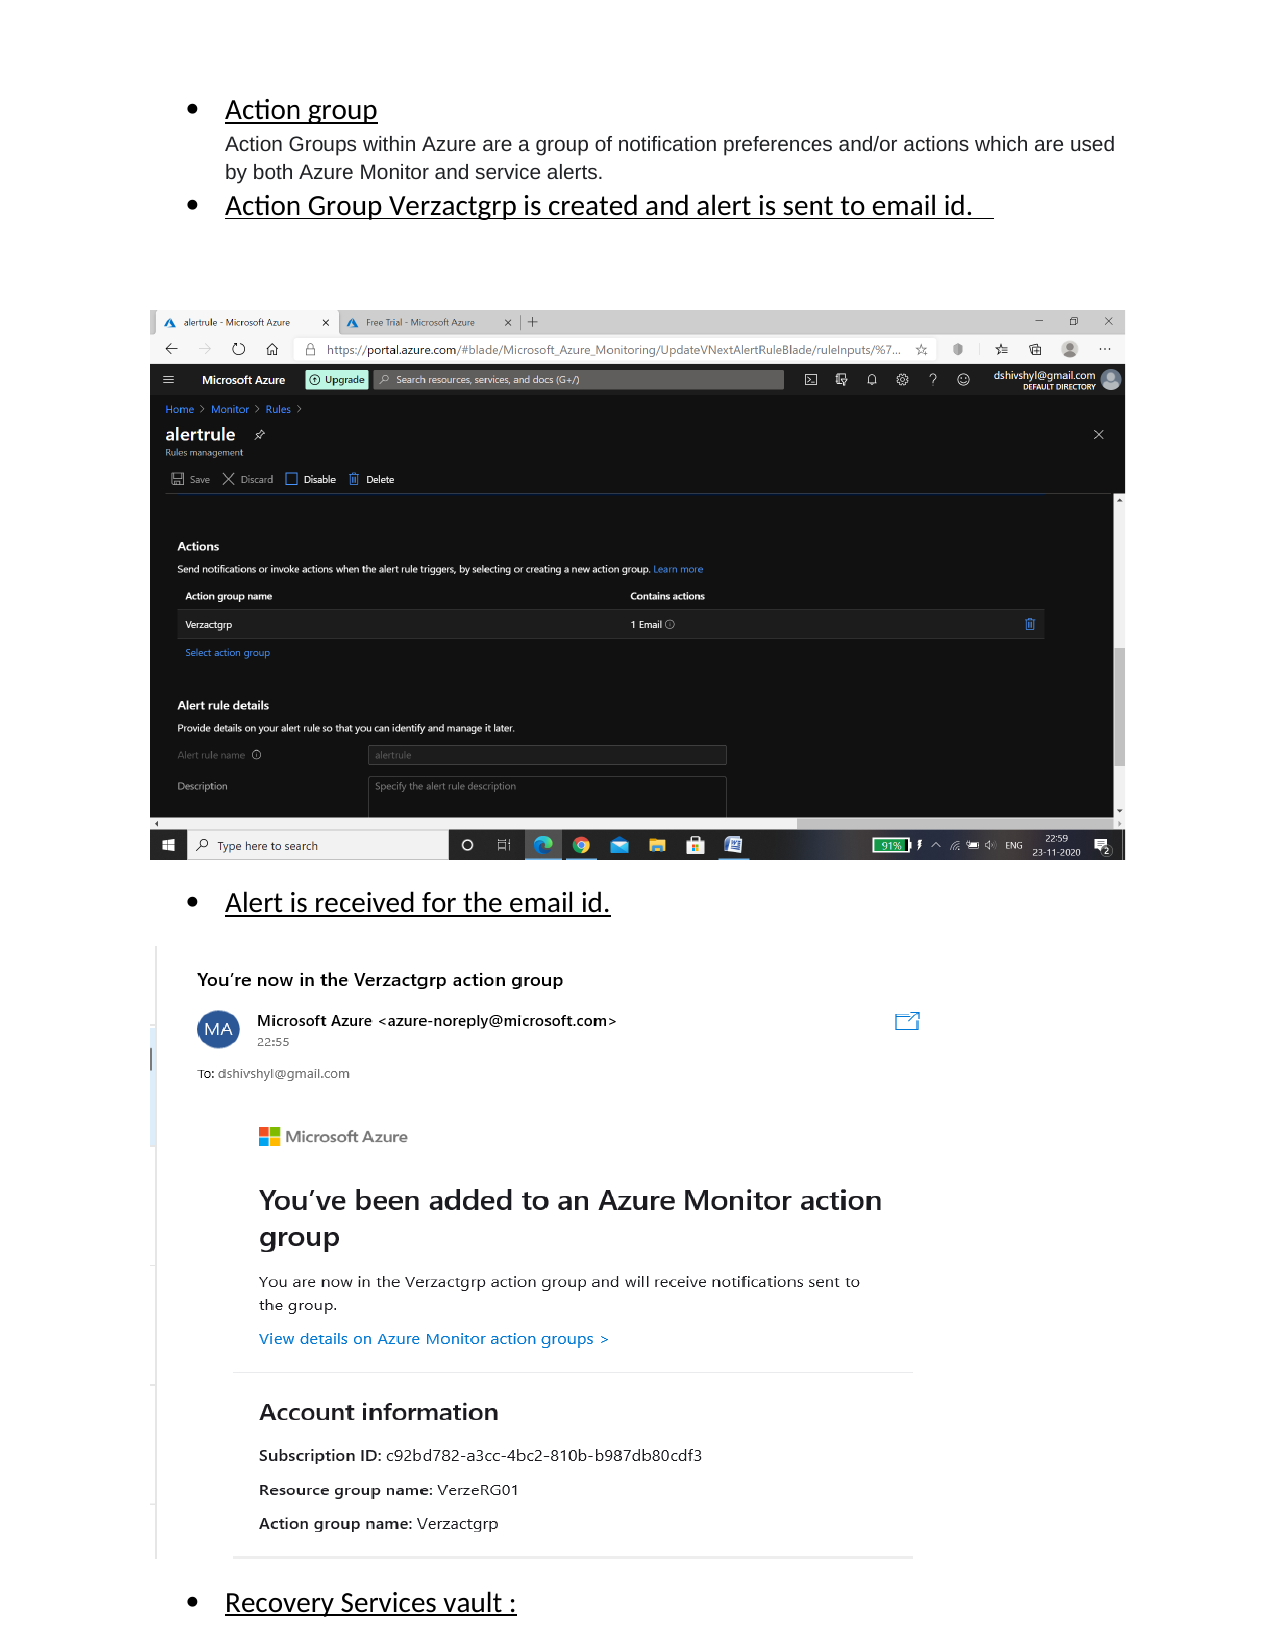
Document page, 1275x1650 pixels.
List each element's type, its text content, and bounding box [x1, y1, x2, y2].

list Recovery Services vault : [187, 1584, 1125, 1619]
list Action group [187, 91, 1125, 127]
list Action Groups within Azure are a group of notification preferences and/or actions which are used by both Azure Monitor and service alerts. [225, 132, 1125, 184]
list Action Group Verzactgrp is created and alert is sent to email id. [187, 187, 1125, 223]
picture [150, 946, 1091, 1559]
list Alert is received for the email id. [187, 884, 1125, 920]
picture [150, 310, 1125, 860]
